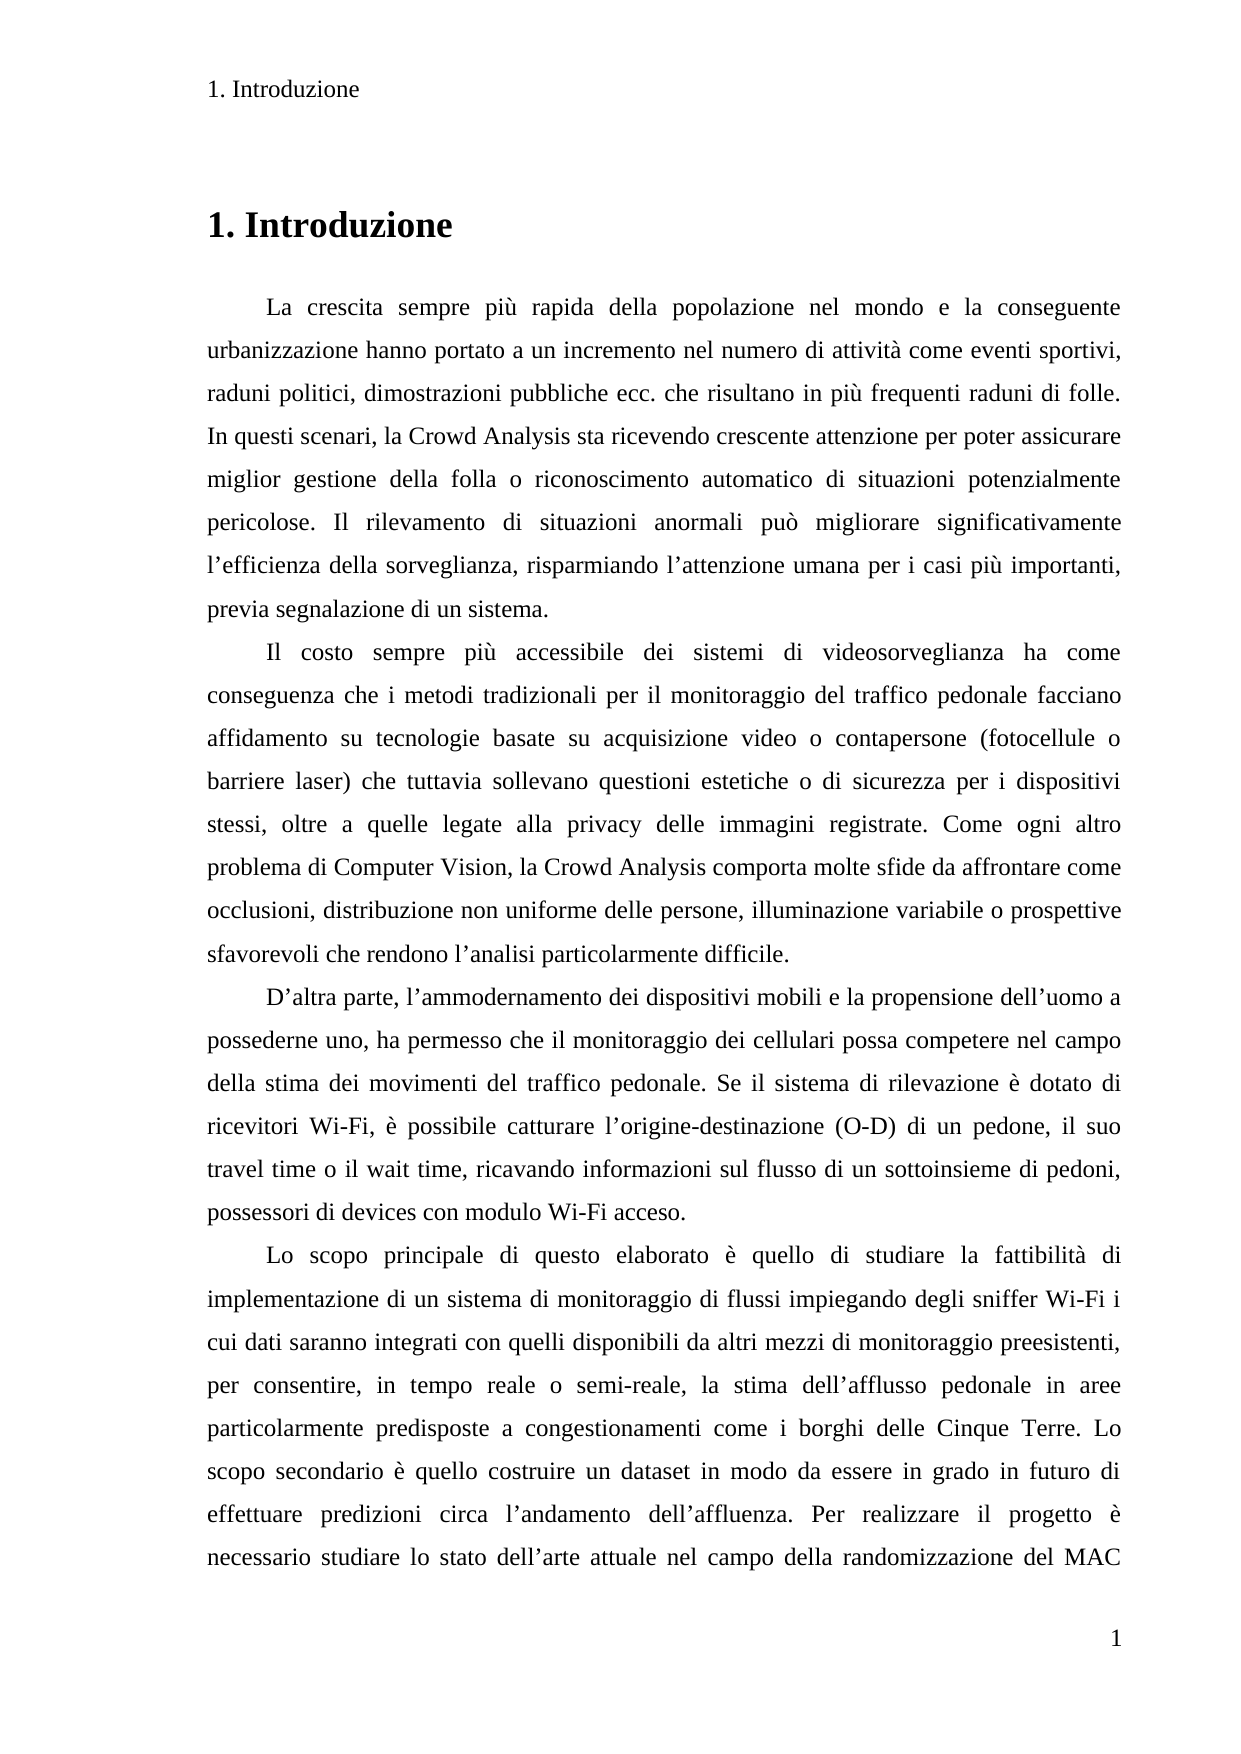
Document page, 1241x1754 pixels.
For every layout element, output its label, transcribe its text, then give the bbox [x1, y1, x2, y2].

text D’altra parte, l’ammodernamento dei dispositivi mobili e la propensione dell’uomo a possederne uno, ha permesso che il monitoraggio dei cellulari possa competere nel campo della stima dei movimenti del traffico pedonale. Se il sistema di rilevazione è dotato di ricevitori Wi-Fi, è possibile catturare l’origine-destinazione (O-D) di un pedone, il suo travel time o il wait time, ricavando informazioni sul flusso di un sottoinsieme di pedoni, possessori di devices con modulo Wi-Fi acceso. [207, 982, 1122, 1226]
list Introduzione [207, 202, 1122, 245]
text Il costo sempre più accessibile dei sistemi di videosorveglianza ha come conseguenza che i metodi tradizionali per il monitoraggio del traffico pedonale facciano affidamento su tecnologie basate su acquisizione video o contapersone (fotocellule o barriere laser) che tuttavia sollevano questioni estetiche o di sicurezza per i dispositivi stessi, oltre a quelle legate alla privacy delle immagini registrate. Come ogni altro problema di Computer Vision, la Crowd Analysis comporta molte sfide da affrontare come occlusioni, distribuzione non uniforme delle persone, illuminazione variabile o prospettive sfavorevoli che rendono l’analisi particolarmente difficile. [207, 637, 1122, 967]
text La crescita sempre più rapida della popolazione nel mondo e la conseguente urbanizzazione hanno portato a un incremento nel numero di attività come eventi sportivi, raduni politici, dimostrazioni pubbliche ecc. che risultano in più frequenti raduni di folle. In questi scenari, la Crowd Analysis sta ricevendo crescente attenzione per poter assicurare miglior gestione della folla o riconoscimento automatico di situazioni potenzialmente pericolose. Il rilevamento di situazioni anormali può migliorare significativamente l’efficienza della sorveglianza, risparmiando l’attenzione umana per i casi più importanti, previa segnalazione di un sistema. [207, 292, 1122, 622]
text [207, 1241, 1122, 1571]
